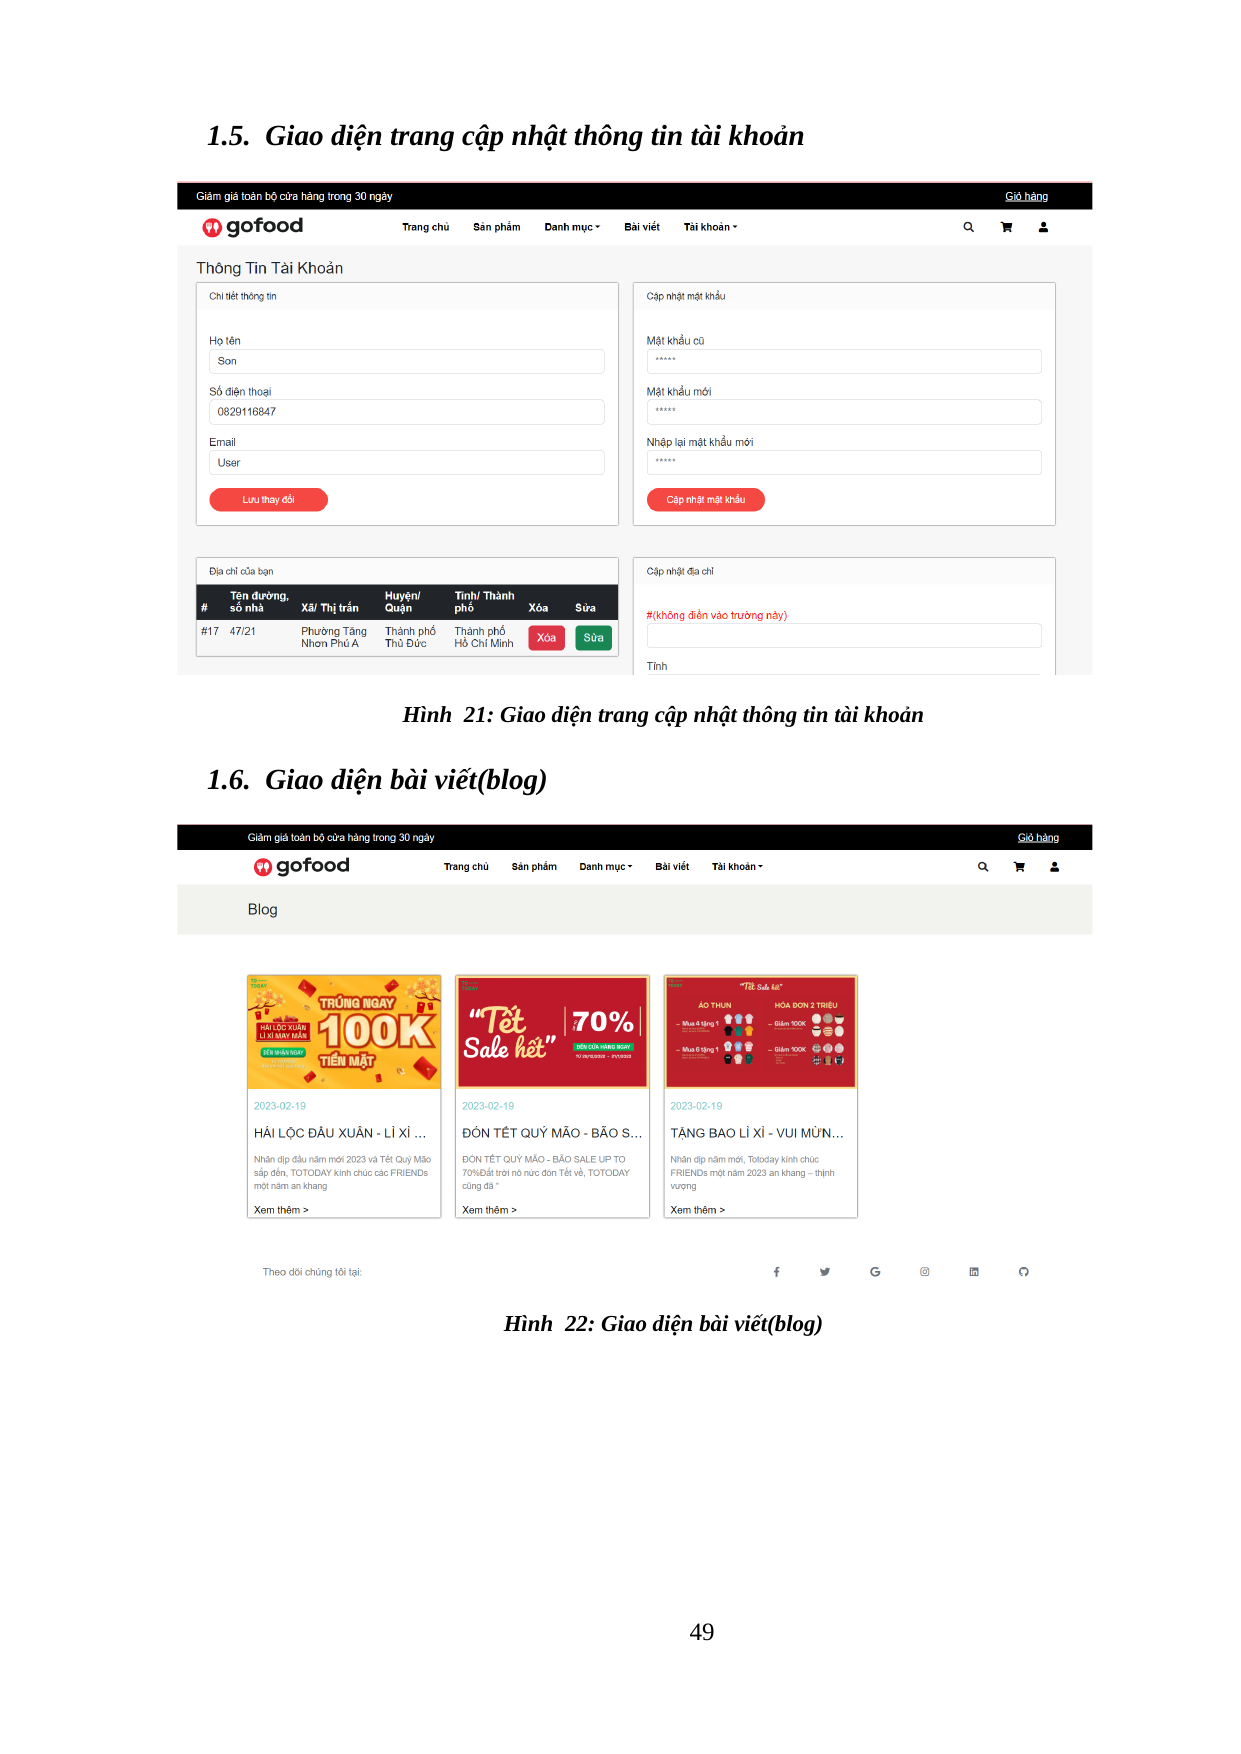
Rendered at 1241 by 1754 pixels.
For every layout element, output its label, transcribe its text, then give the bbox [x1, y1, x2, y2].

text Hình 22: Giao diện bài viết(blog) [177, 1310, 1152, 1336]
text Hình 21: Giao diện trang cập nhật thông tin tài khoản [177, 702, 1152, 728]
picture [177, 824, 1093, 1283]
picture [177, 181, 1093, 675]
subtitle Giao diện trang cập nhật thông tin tài khoản [207, 118, 1152, 152]
subtitle Giao diện bài viết(blog) [207, 762, 1152, 795]
